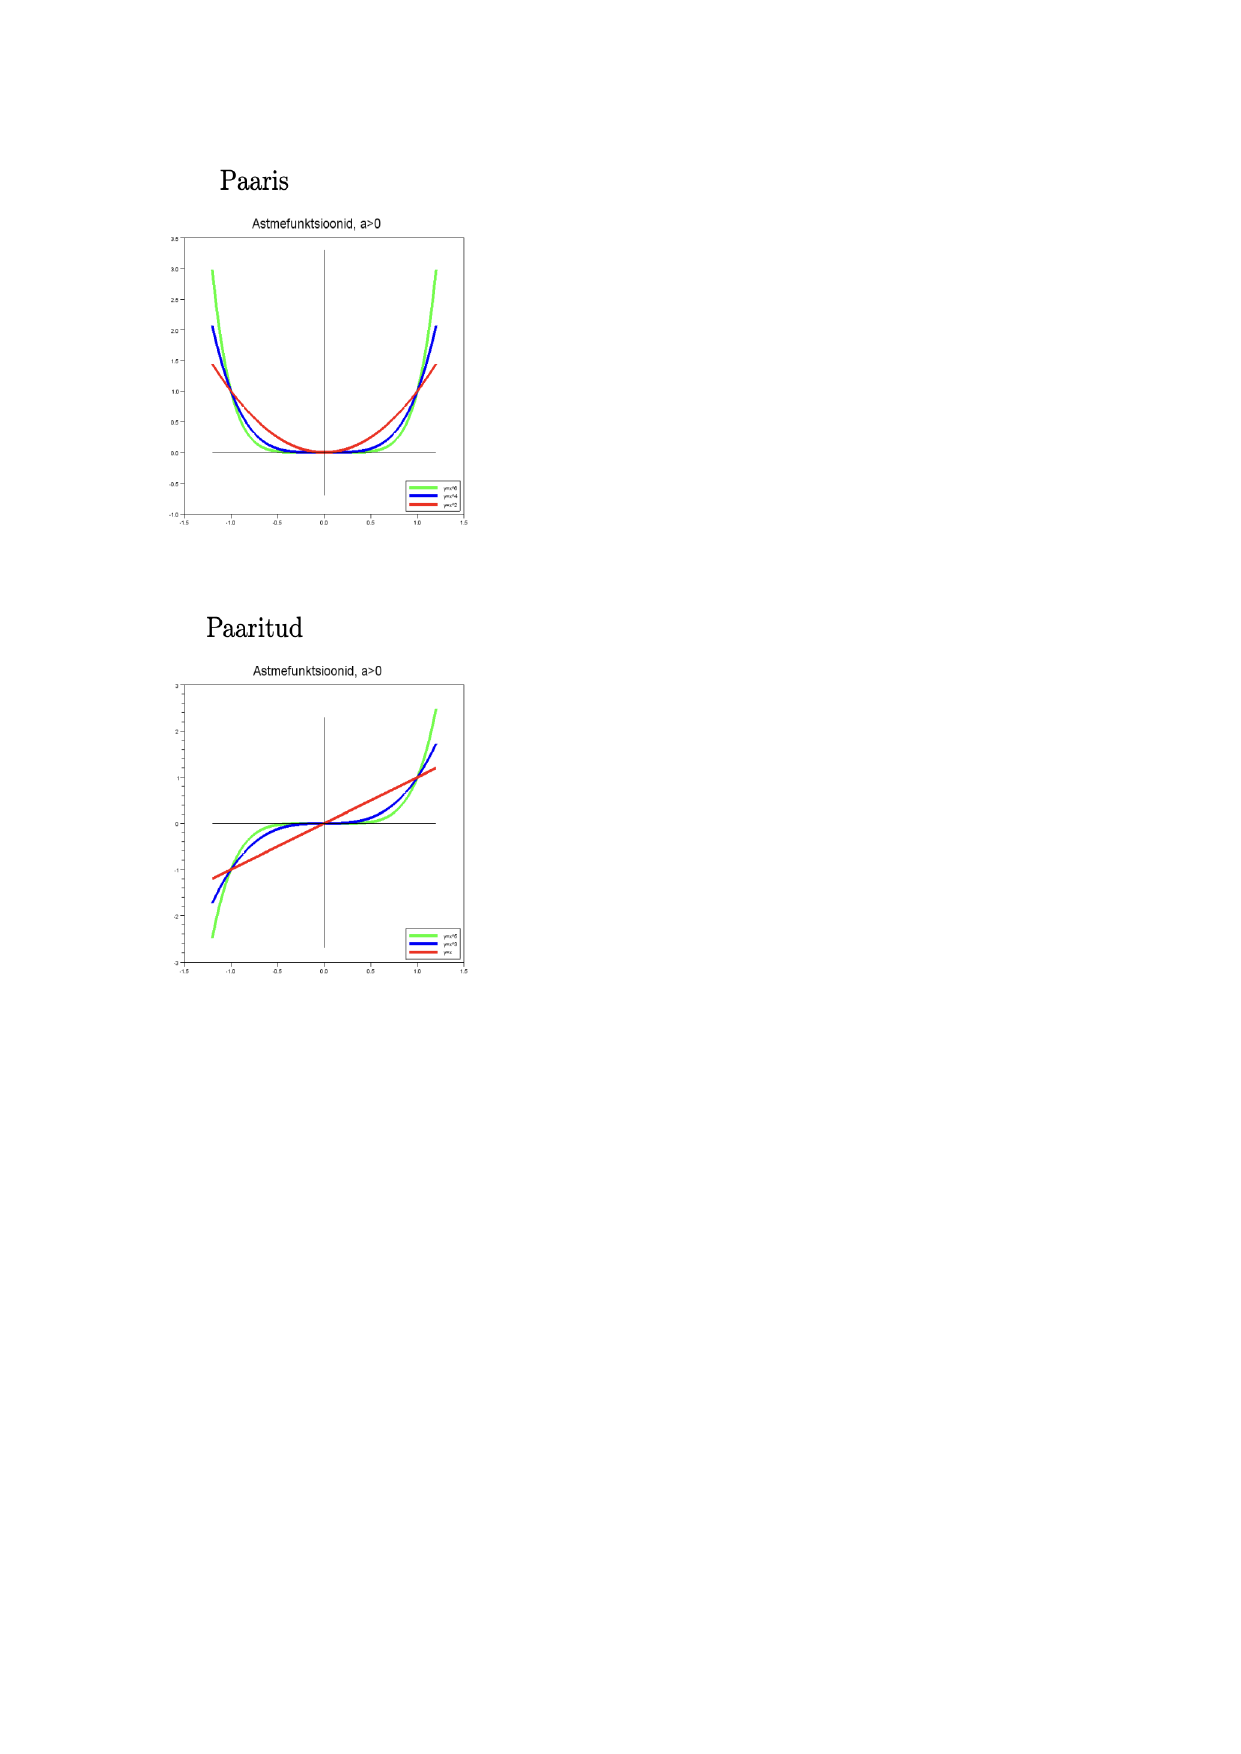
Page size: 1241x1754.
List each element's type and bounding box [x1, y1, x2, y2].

picture [150, 150, 502, 1007]
